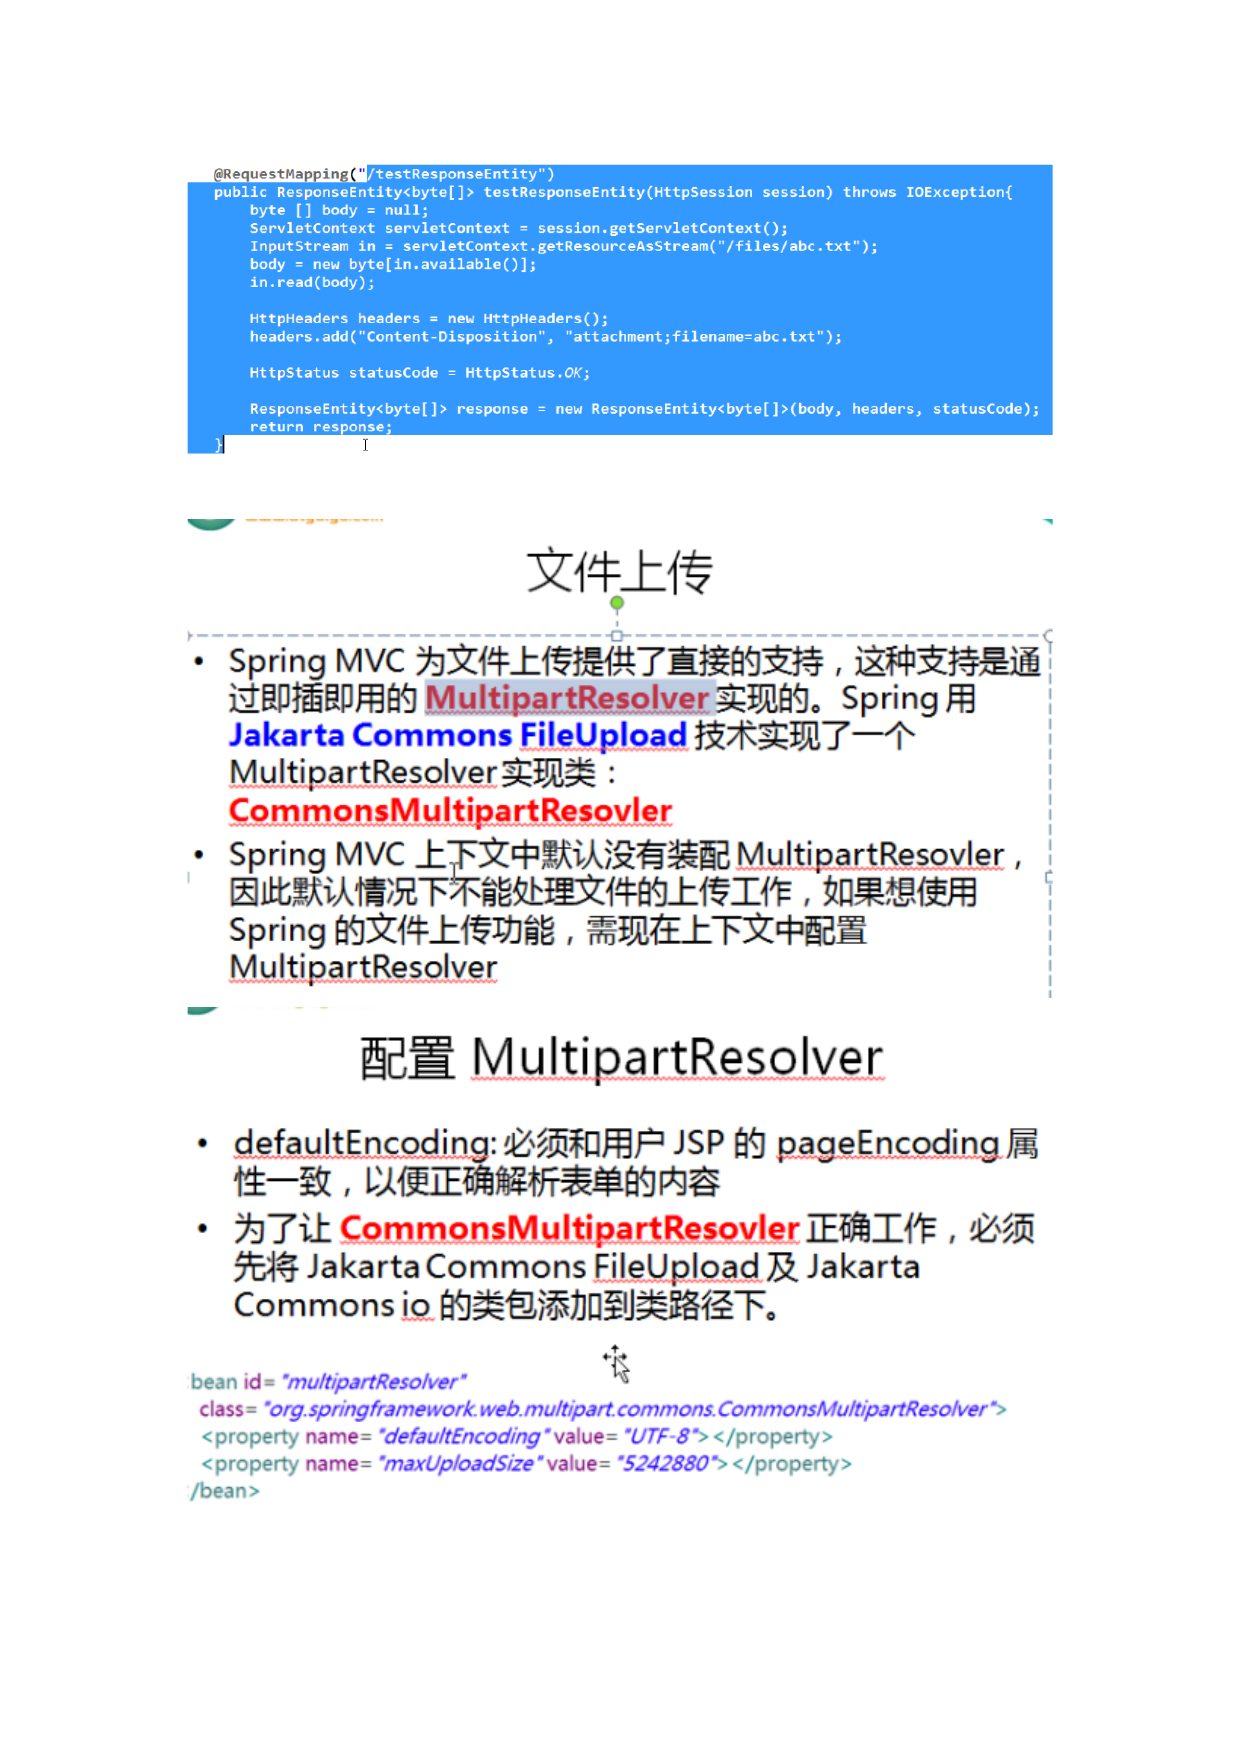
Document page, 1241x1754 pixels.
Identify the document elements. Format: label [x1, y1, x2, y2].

picture [187, 162, 1053, 459]
picture [187, 519, 1053, 998]
picture [187, 1007, 1053, 1537]
